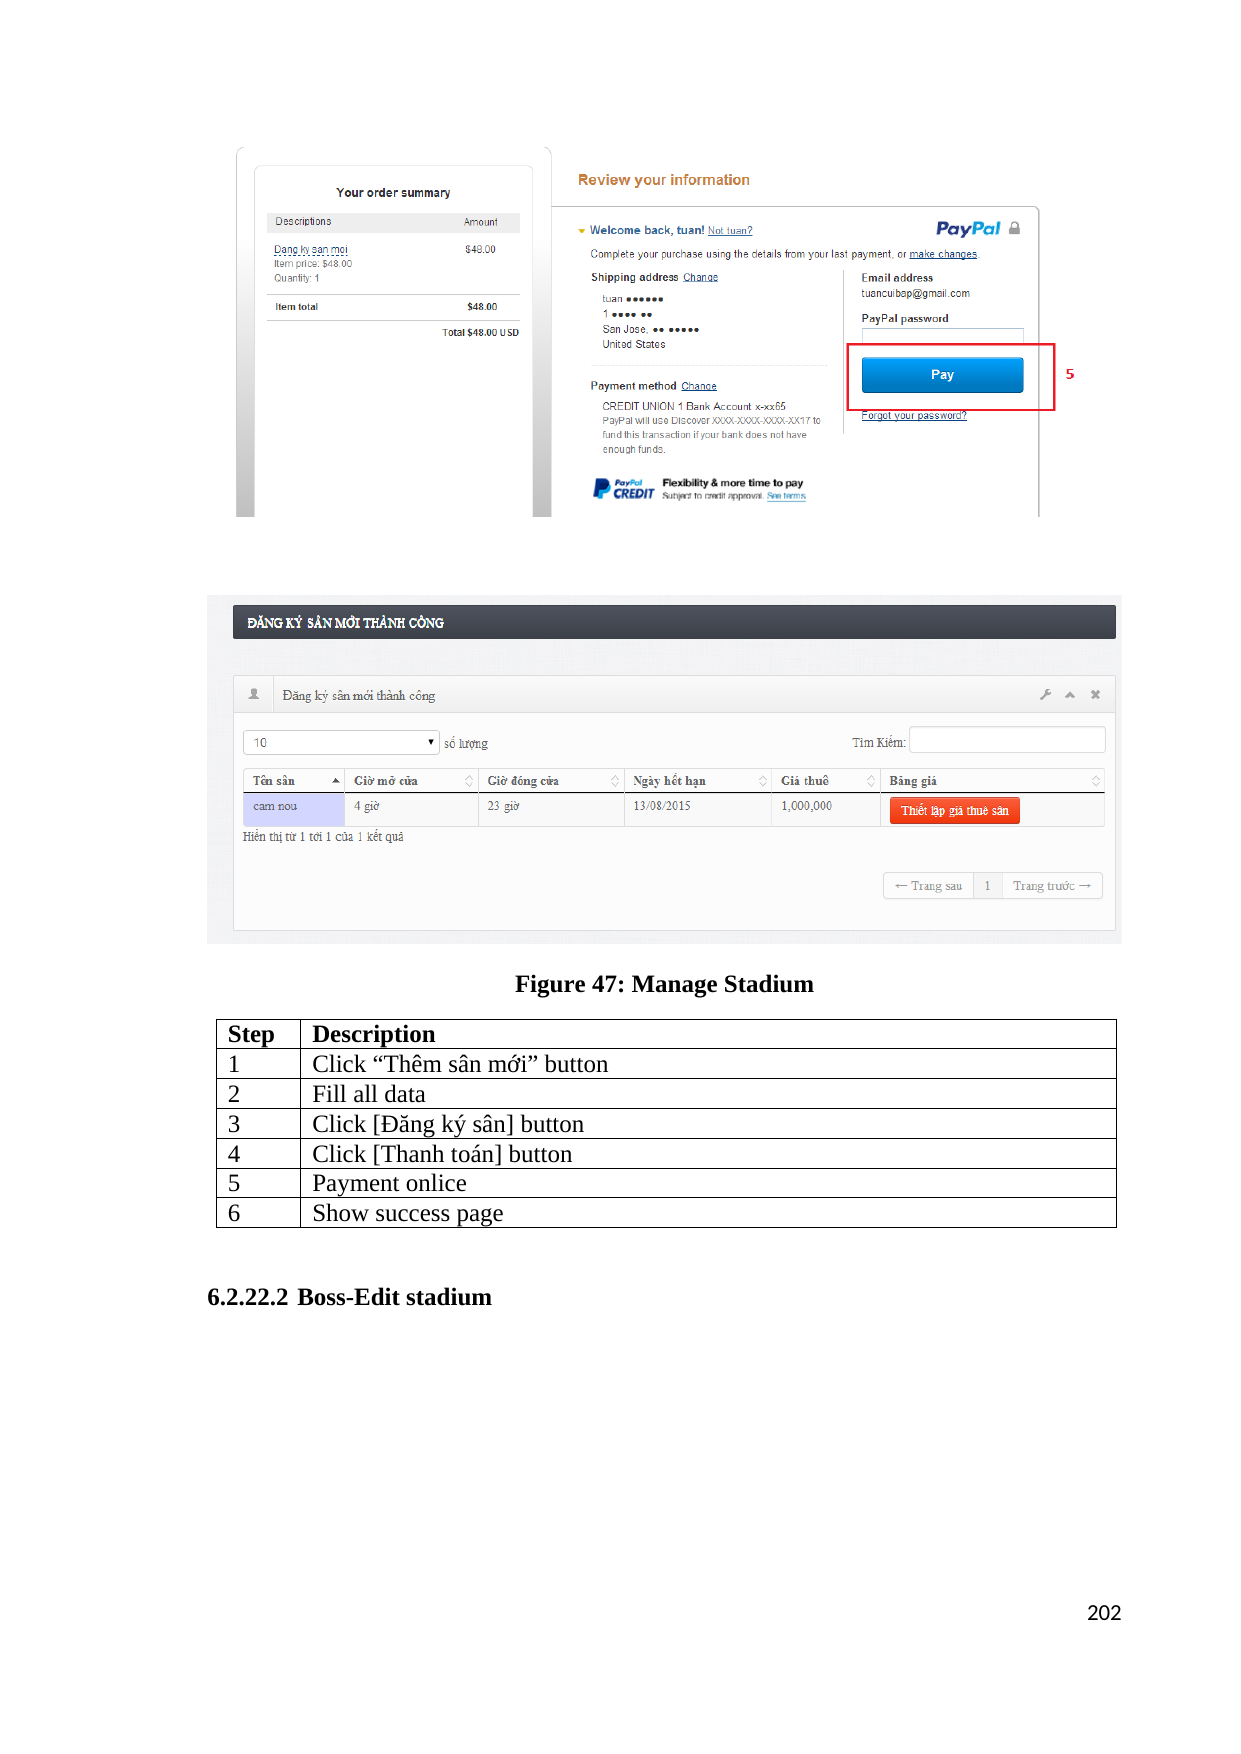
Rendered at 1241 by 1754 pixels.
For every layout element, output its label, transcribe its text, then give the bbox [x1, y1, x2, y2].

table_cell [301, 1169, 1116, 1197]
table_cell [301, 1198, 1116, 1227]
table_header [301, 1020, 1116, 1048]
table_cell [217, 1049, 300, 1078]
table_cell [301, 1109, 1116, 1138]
picture [207, 595, 1122, 944]
picture [207, 147, 1122, 517]
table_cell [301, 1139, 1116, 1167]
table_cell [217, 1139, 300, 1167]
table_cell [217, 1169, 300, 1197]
subtitle Boss-Edit stadium [207, 1282, 1122, 1311]
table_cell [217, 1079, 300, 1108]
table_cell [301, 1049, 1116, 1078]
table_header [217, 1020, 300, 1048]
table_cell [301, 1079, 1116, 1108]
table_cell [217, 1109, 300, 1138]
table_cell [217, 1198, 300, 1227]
